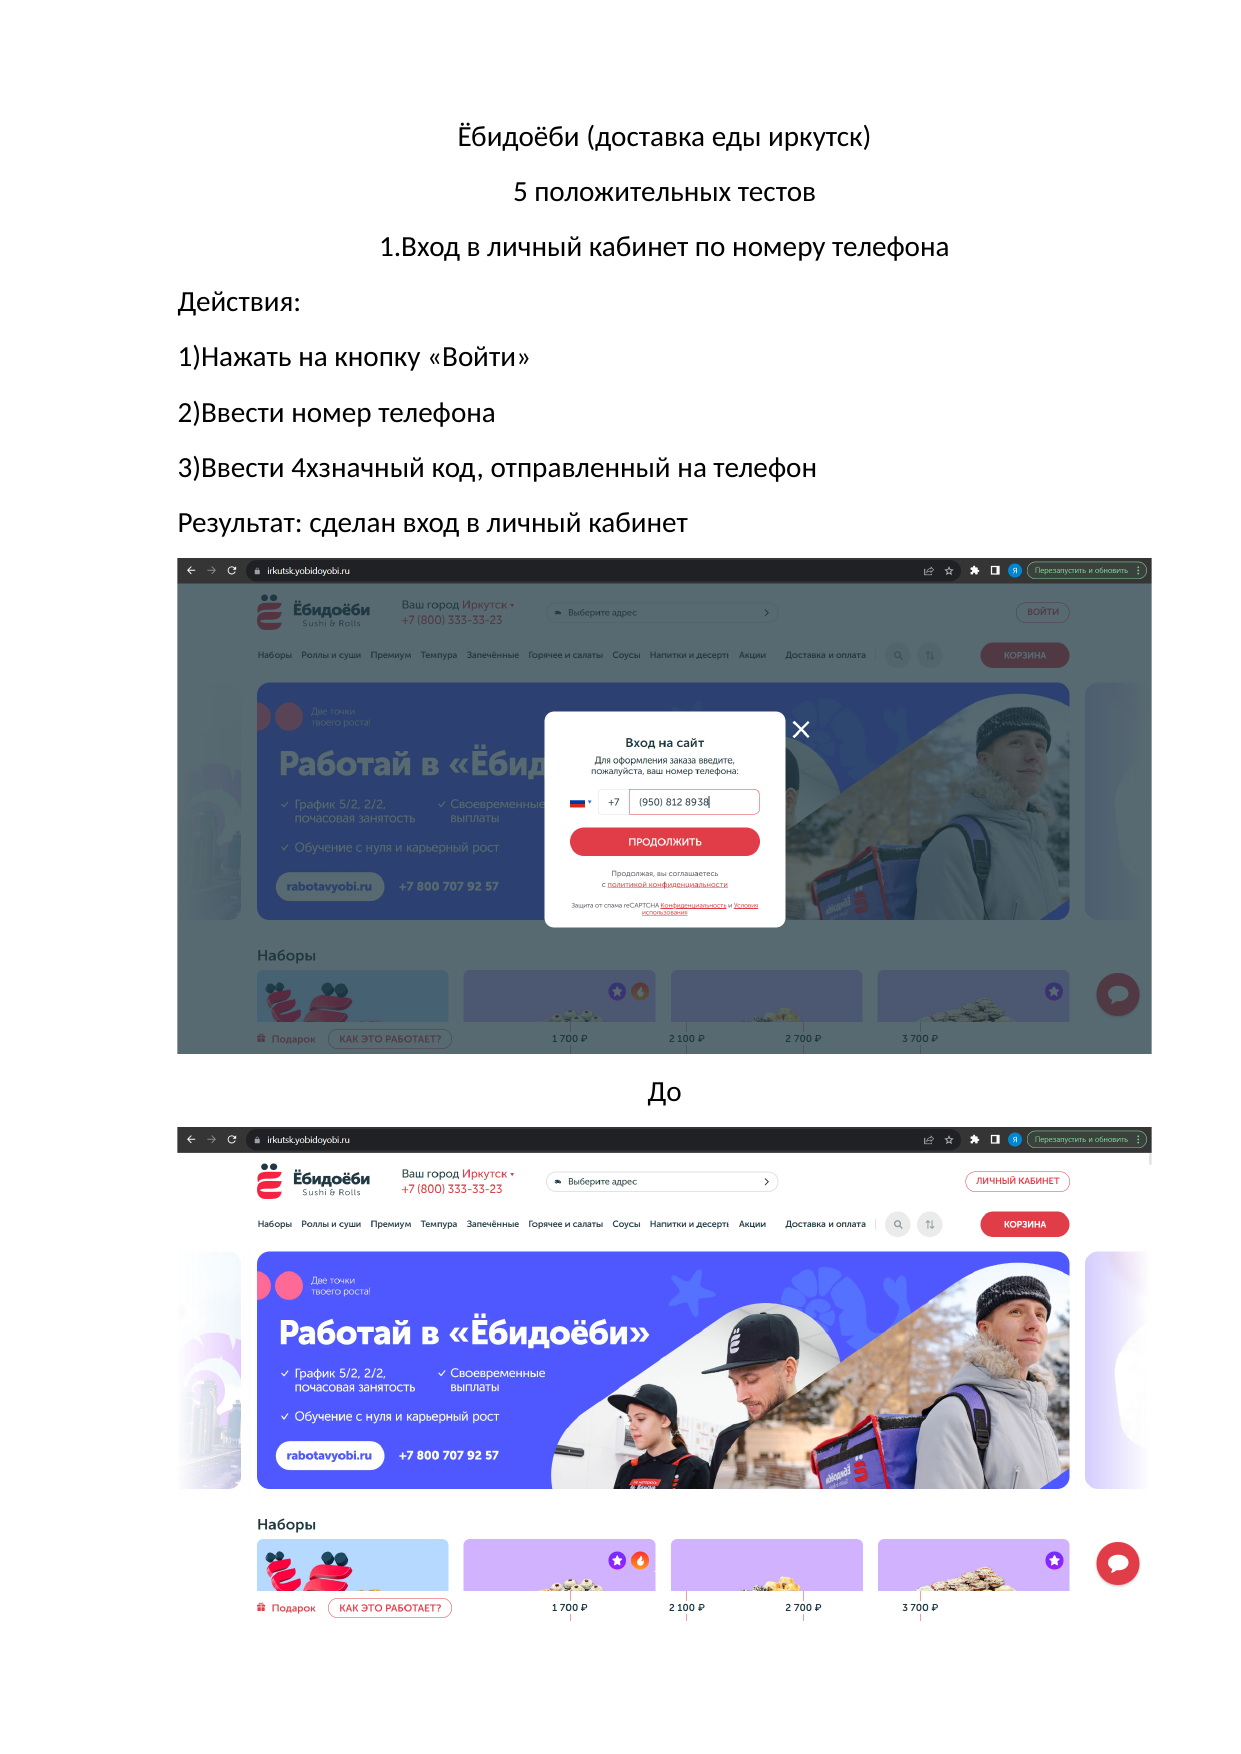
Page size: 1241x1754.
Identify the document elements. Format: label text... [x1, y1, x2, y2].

picture [177, 558, 1152, 1054]
text Ёбидоёби (доставка еды иркутск) [177, 118, 1152, 154]
text Результат: сделан вход в личный кабинет [177, 504, 1152, 539]
text До [177, 1073, 1152, 1108]
text 1)Нажать на кнопку «Войти» [177, 338, 1152, 374]
text 1.Вход в личный кабинет по номеру телефона [177, 228, 1152, 264]
text 3)Ввести 4хзначный код, отправленный на телефон [177, 449, 1152, 484]
text 2)Ввести номер телефона [177, 394, 1152, 429]
text Действия: [177, 283, 1152, 319]
text 5 положительных тестов [177, 173, 1152, 209]
picture [177, 1127, 1152, 1621]
